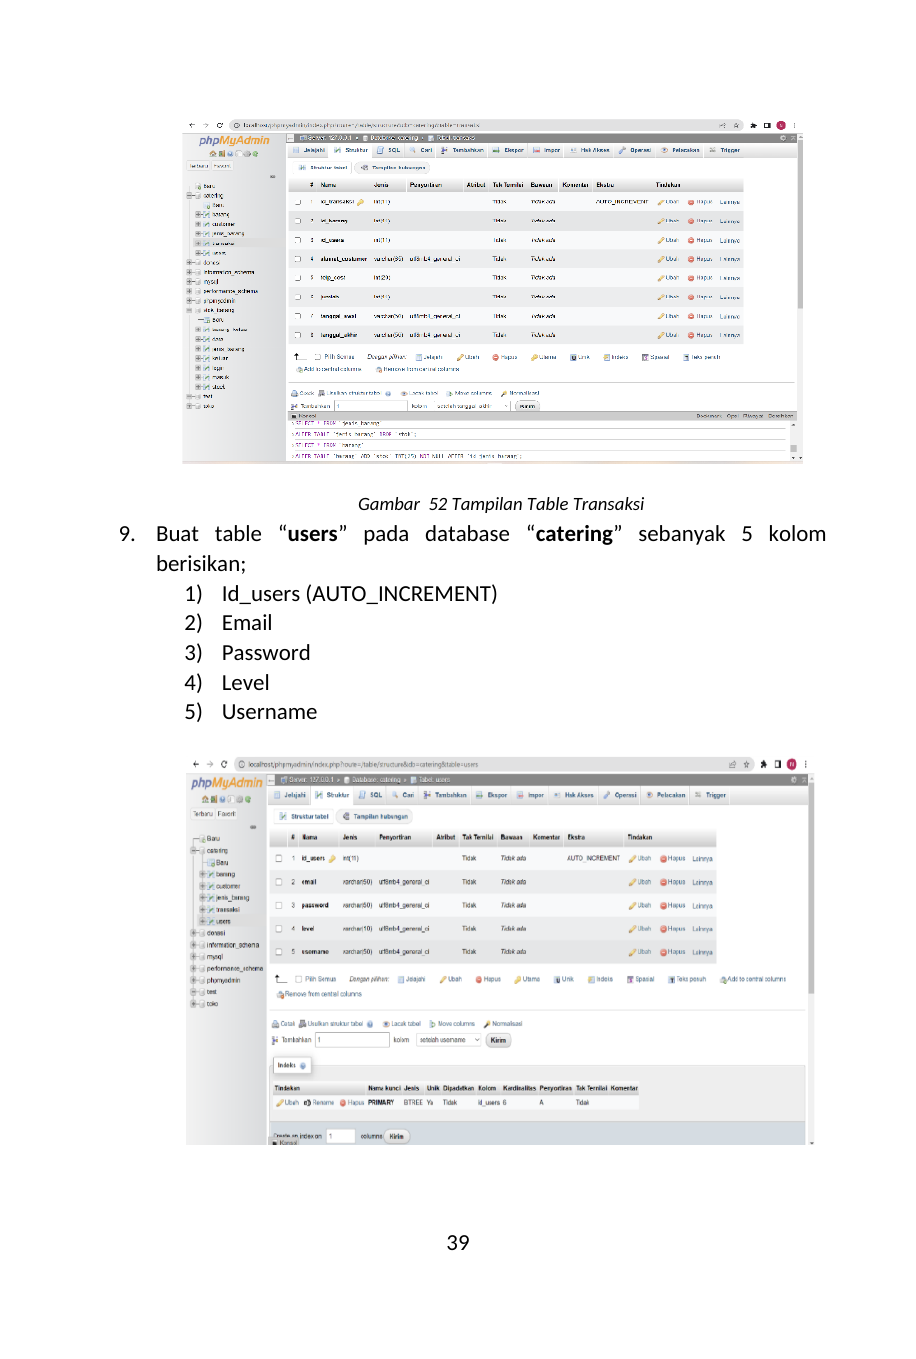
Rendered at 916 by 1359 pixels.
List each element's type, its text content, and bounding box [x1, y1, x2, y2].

list Password [184, 638, 827, 666]
list Buat table “users” pada database “catering” sebanyak 5 kolom berisikan; [118, 519, 827, 577]
picture [186, 756, 815, 1145]
list Level [184, 668, 827, 696]
picture [182, 118, 803, 464]
list Email [184, 608, 827, 636]
list Id_users (AUTO_INCREMENT) [184, 579, 827, 607]
list Username [184, 697, 827, 725]
